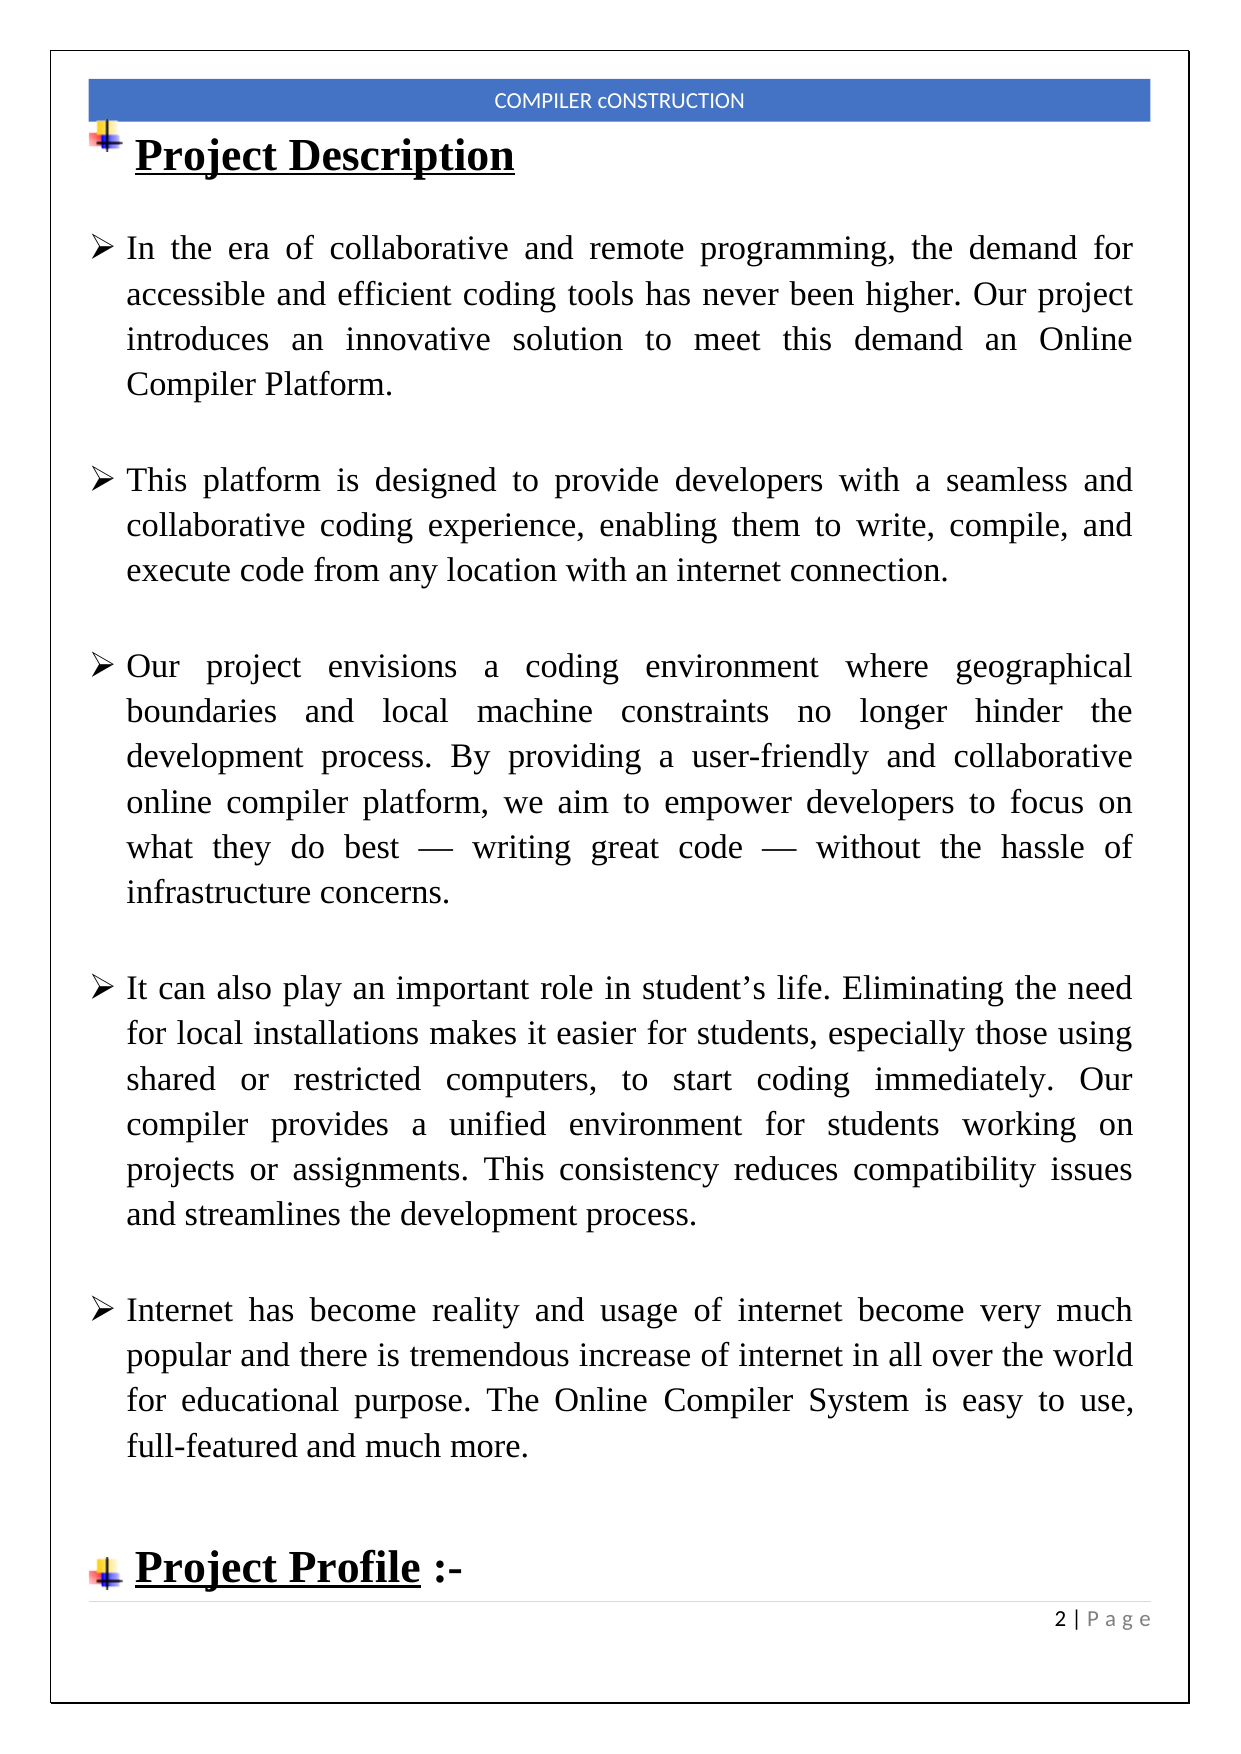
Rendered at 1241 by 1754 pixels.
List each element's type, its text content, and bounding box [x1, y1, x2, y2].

text Project Description [89, 122, 1151, 180]
text Project Profile :- [89, 1540, 1151, 1592]
list Our project envisions a coding environment where geographical boundaries and local machine constraints no longer hinder the development process. By providing a user-friendly and collaborative online compiler platform, we aim to empower developers to focus on what they do best — writing great code — without the hassle of infrastructure concerns. [89, 645, 1134, 911]
list In the era of collaborative and remote programming, the demand for accessible and efficient coding tools has never been higher. Our project introduces an innovative solution to meet this demand an Online Compiler Platform. [89, 228, 1134, 403]
list Internet has become reality and usage of internet become very much popular and there is tremendous increase of internet in all over the world for educational purpose. The Online Compiler System is easy to use, full-featured and much more. [89, 1289, 1134, 1464]
list It can also play an important role in student’s life. Eliminating the need for local installations makes it easier for students, especially those using shared or restricted computers, to start coding immediately. Our compiler provides a unified environment for students working on projects or assignments. This consistency reduces compatibility issues and streamlines the development process. [89, 967, 1134, 1233]
picture [88, 1557, 123, 1590]
picture [88, 119, 123, 152]
list This platform is designed to provide developers with a seamless and collaborative coding experience, enabling them to write, compile, and execute code from any location with an internet connection. [89, 459, 1134, 589]
